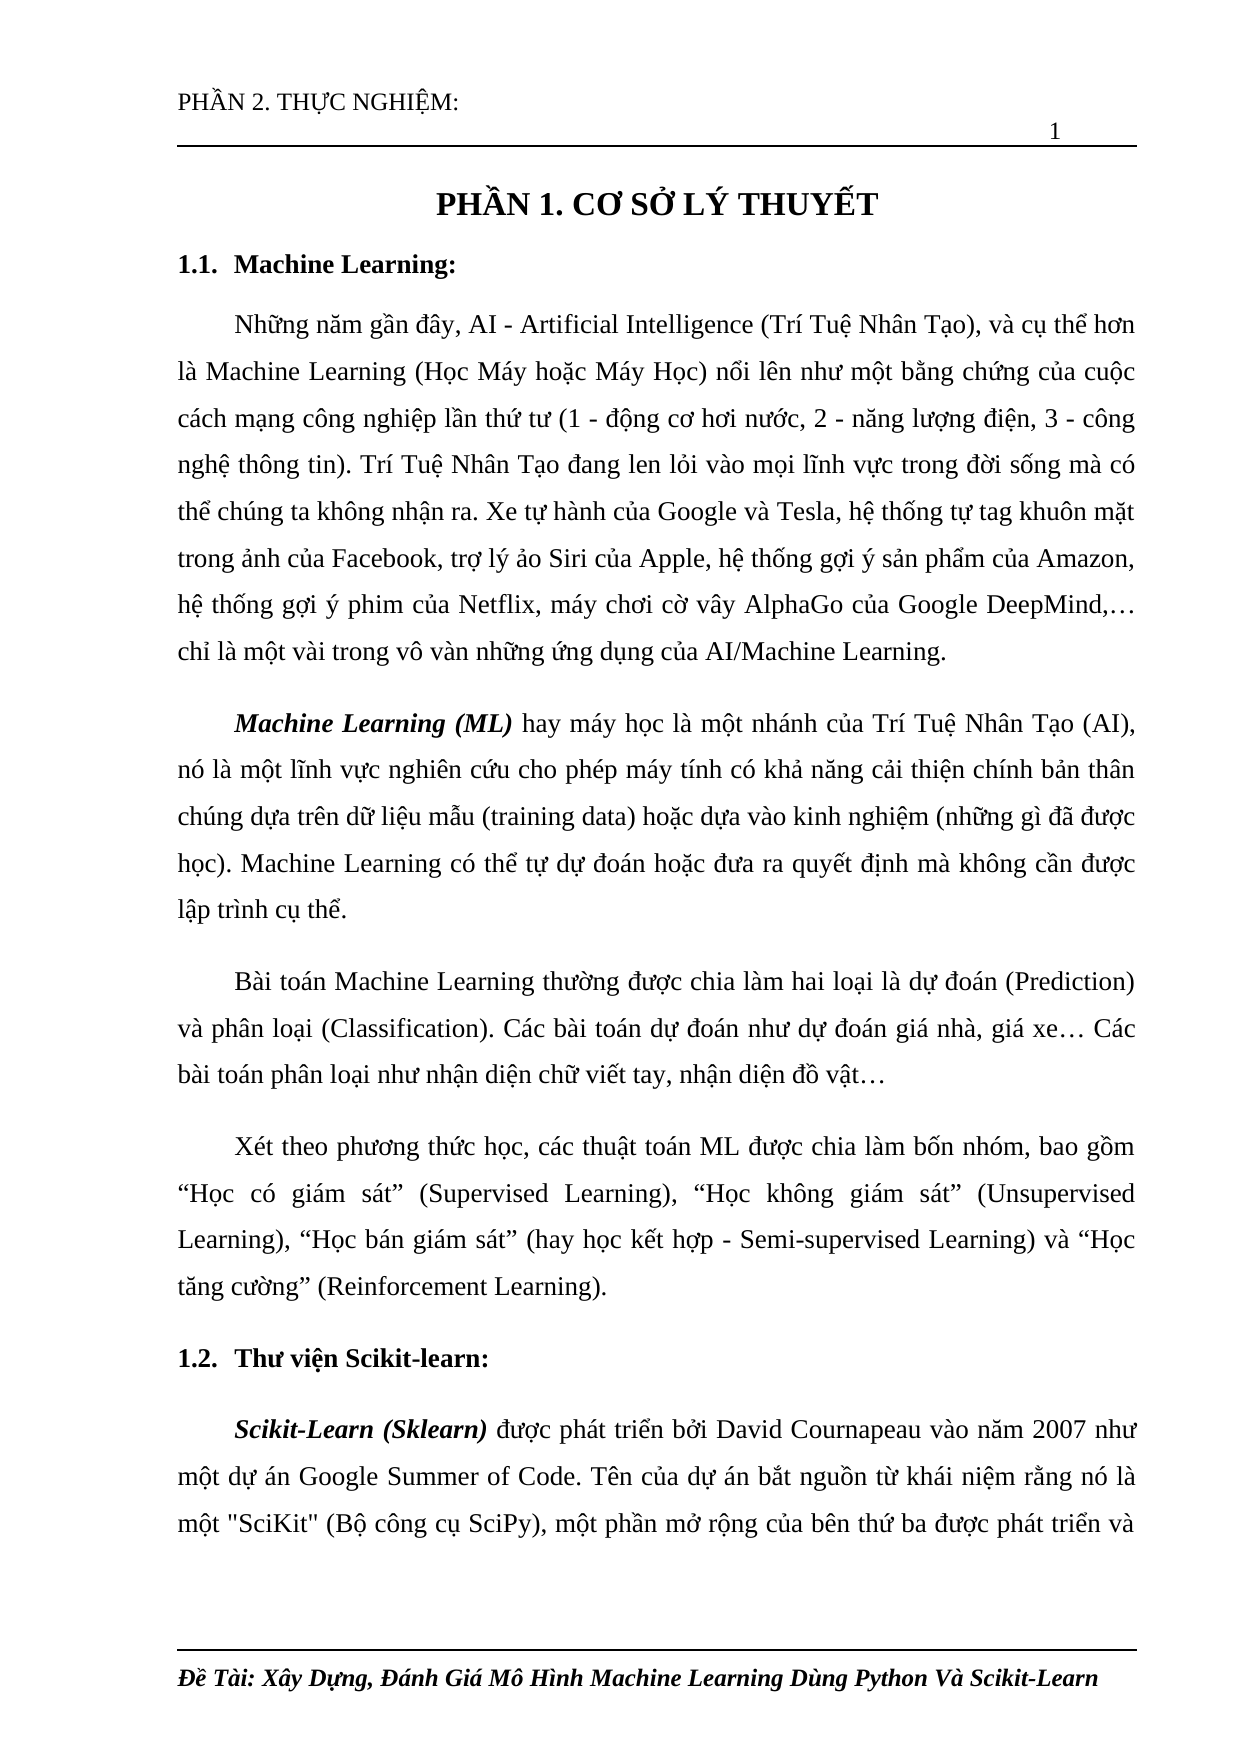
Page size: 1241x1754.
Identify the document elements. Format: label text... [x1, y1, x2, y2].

subtitle PHẦN 1. CƠ SỞ LÝ THUYẾT [177, 184, 1137, 223]
text Bài toán Machine Learning thường được chia làm hai loại là dự đoán (Prediction) và phân loại (Classification). Các bài toán dự đoán như dự đoán giá nhà, giá xe… Các bài toán phân loại như nhận diện chữ viết tay, nhận diện đồ vật… [177, 965, 1137, 1089]
subtitle Thư viện Scikit-learn: [177, 1342, 1137, 1373]
text Xét theo phương thức học, các thuật toán ML được chia làm bốn nhóm, bao gồm “Học có giám sát” (Supervised Learning), “Học không giám sát” (Unsupervised Learning), “Học bán giám sát” (hay học kết hợp - Semi-supervised Learning) và “Học tăng cường” (Reinforcement Learning). [177, 1130, 1137, 1301]
text Machine Learning (ML) hay máy học là một nhánh của Trí Tuệ Nhân Tạo (AI), nó là một lĩnh vực nghiên cứu cho phép máy tính có khả năng cải thiện chính bản thân chúng dựa trên dữ liệu mẫu (training data) hoặc dựa vào kinh nghiệm (những gì đã được học). Machine Learning có thể tự dự đoán hoặc đưa ra quyết định mà không cần được lập trình cụ thể. [177, 707, 1137, 924]
subtitle Machine Learning: [177, 248, 1137, 279]
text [177, 1413, 1137, 1538]
text Những năm gần đây, AI - Artificial Intelligence (Trí Tuệ Nhân Tạo), và cụ thể hơn là Machine Learning (Học Máy hoặc Máy Học) nổi lên như một bằng chứng của cuộc cách mạng công nghiệp lần thứ tư (1 - động cơ hơi nước, 2 - năng lượng điện, 3 - công nghệ thông tin). Trí Tuệ Nhân Tạo đang len lỏi vào mọi lĩnh vực trong đời sống mà có thể chúng ta không nhận ra. Xe tự hành của Google và Tesla, hệ thống tự tag khuôn mặt trong ảnh của Facebook, trợ lý ảo Siri của Apple, hệ thống gợi ý sản phẩm của Amazon, hệ thống gợi ý phim của Netflix, máy chơi cờ vây AlphaGo của Google DeepMind,…chỉ là một vài trong vô vàn những ứng dụng của AI/Machine Learning. [177, 308, 1137, 666]
